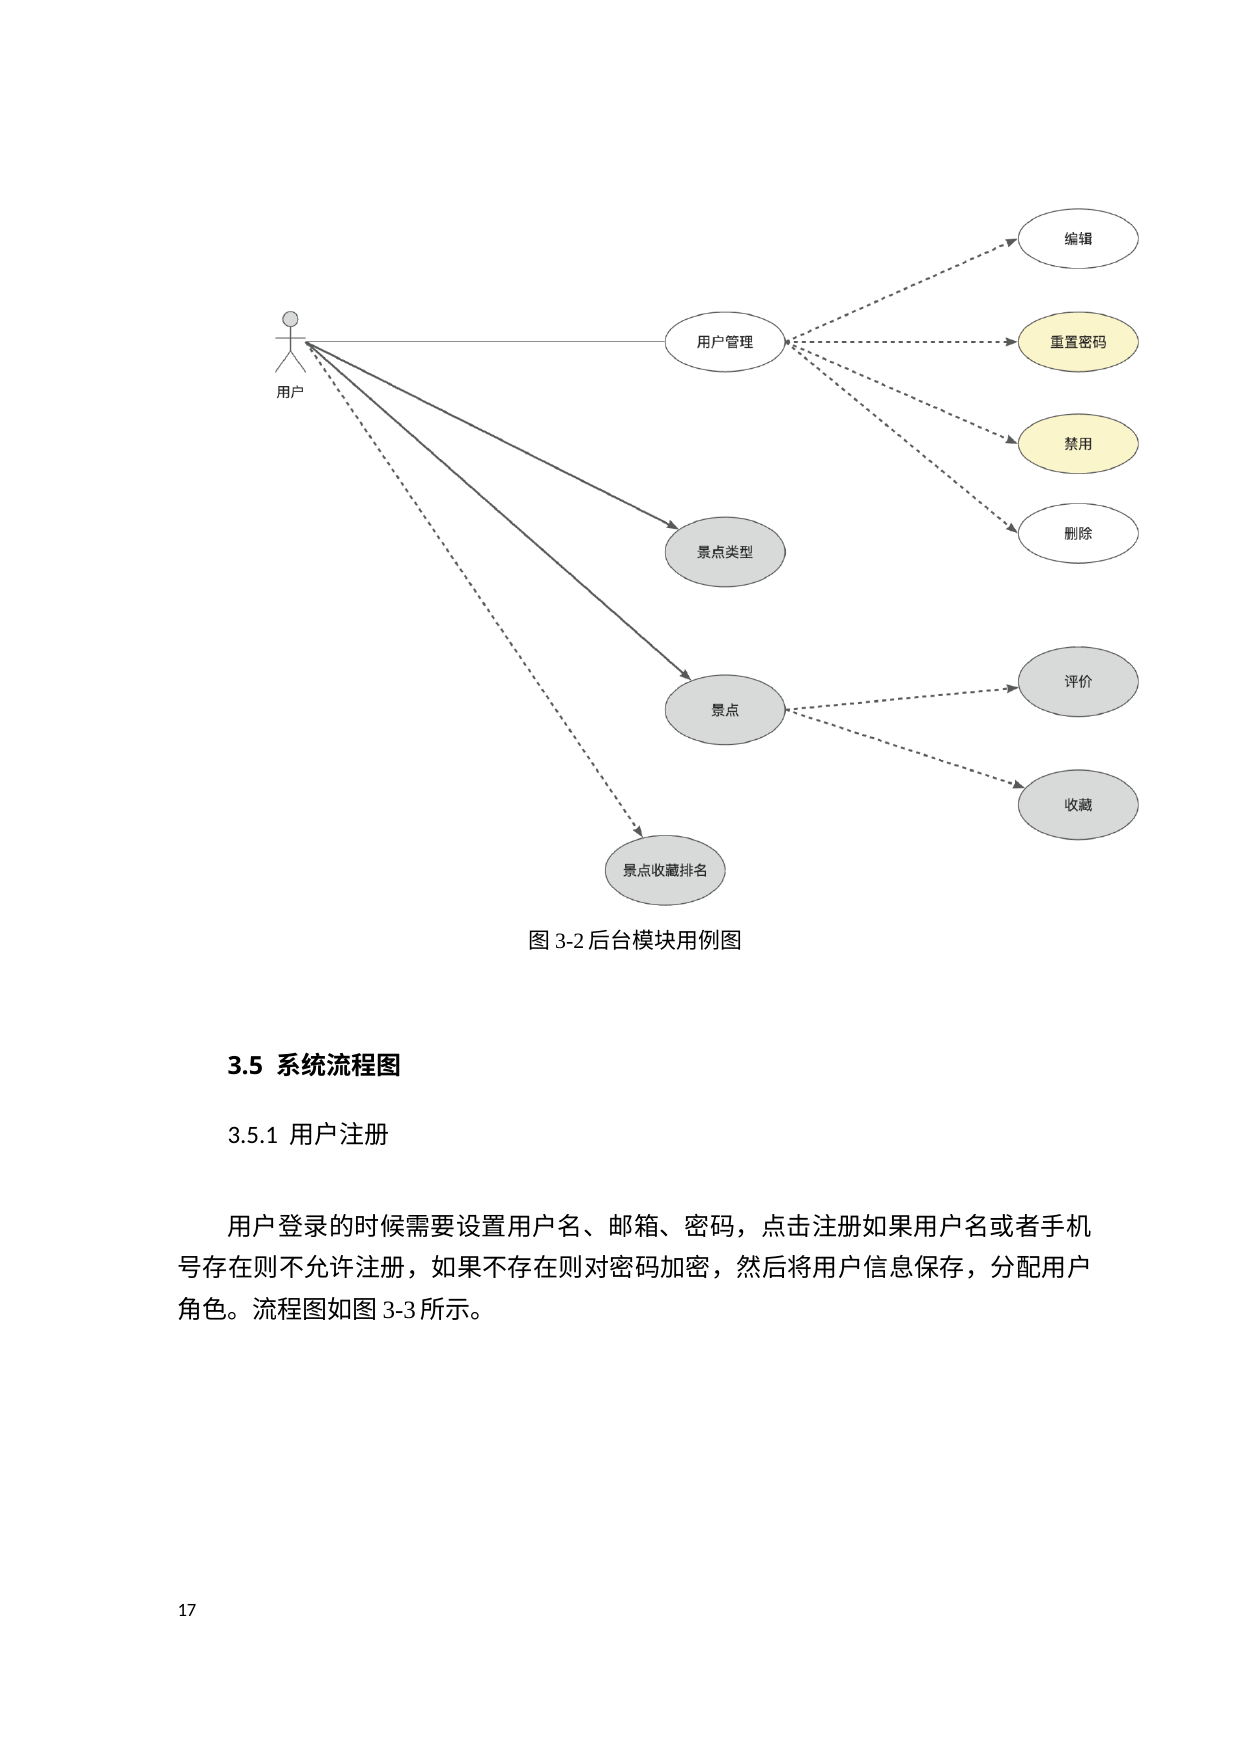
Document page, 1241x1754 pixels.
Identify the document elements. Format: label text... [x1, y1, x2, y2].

text 图 3-2后台模块用例图 [177, 923, 1093, 955]
text 3.5 系统流程图 [227, 1045, 1093, 1082]
picture [227, 206, 1143, 907]
text 3.5.1 用户注册 [177, 1114, 1093, 1150]
text 用户登录的时候需要设置用户名、邮箱、密码，点击注册如果用户名或者手机号存在则不允许注册，如果不存在则对密码加密，然后将用户信息保存，分配用户角色。流程图如图3-3所示。 [177, 1201, 1093, 1326]
